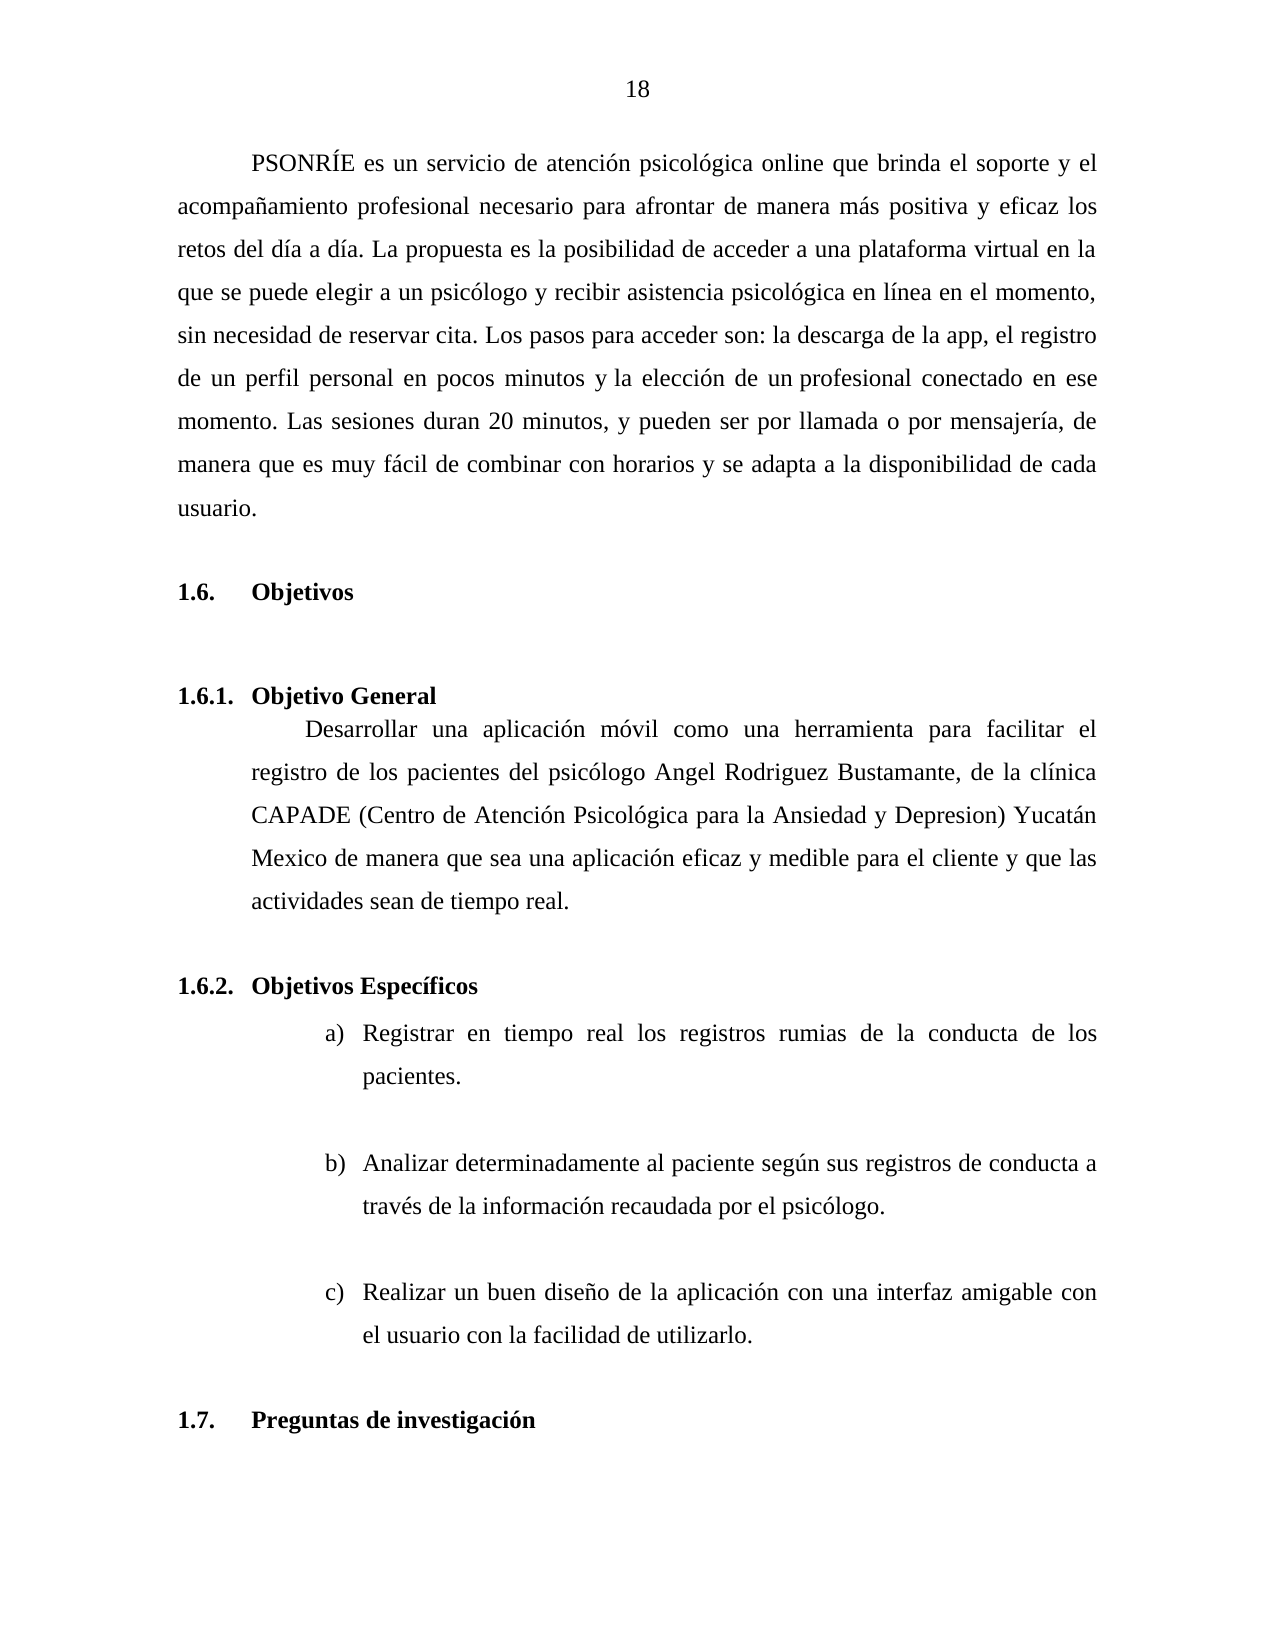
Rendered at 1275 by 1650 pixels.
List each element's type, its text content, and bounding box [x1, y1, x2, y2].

list Registrar en tiempo real los registros rumias de la conducta de los pacientes. [325, 1018, 1098, 1090]
subtitle Preguntas de investigación [177, 1405, 1098, 1434]
list Realizar un buen diseño de la aplicación con una interfaz amigable con el usuario con la facilidad de utilizarlo. [325, 1277, 1098, 1349]
subtitle Objetivos [177, 577, 1098, 606]
text Desarrollar una aplicación móvil como una herramienta para facilitar el registro de los pacientes del psicólogo Angel Rodriguez Bustamante, de la clínica CAPADE (Centro de Atención Psicológica para la Ansiedad y Depresion) Yucatán Mexico de manera que sea una aplicación eficaz y medible para el cliente y que las actividades sean de tiempo real. [251, 714, 1098, 915]
subtitle Objetivo General [177, 681, 1098, 709]
text PSONRÍE es un servicio de atención psicológica online que brinda el soporte y el acompañamiento profesional necesario para afrontar de manera más positiva y eficaz los retos del día a día. La propuesta es la posibilidad de acceder a una plataforma virtual en la que se puede elegir a un psicólogo y recibir asistencia psicológica en línea en el momento, sin necesidad de reservar cita. Los pasos para acceder son: la descarga de la app, el registro de un perfil personal en pocos minutos y la elección de un profesional conectado en ese momento. Las sesiones duran 20 minutos, y pueden ser por llamada o por mensajería, de manera que es muy fácil de combinar con horarios y se adapta a la disponibilidad de cada usuario. [177, 148, 1098, 521]
list Analizar determinadamente al paciente según sus registros de conducta a través de la información recaudada por el psicólogo. [325, 1148, 1098, 1219]
subtitle Objetivos Específicos [177, 971, 1098, 1000]
